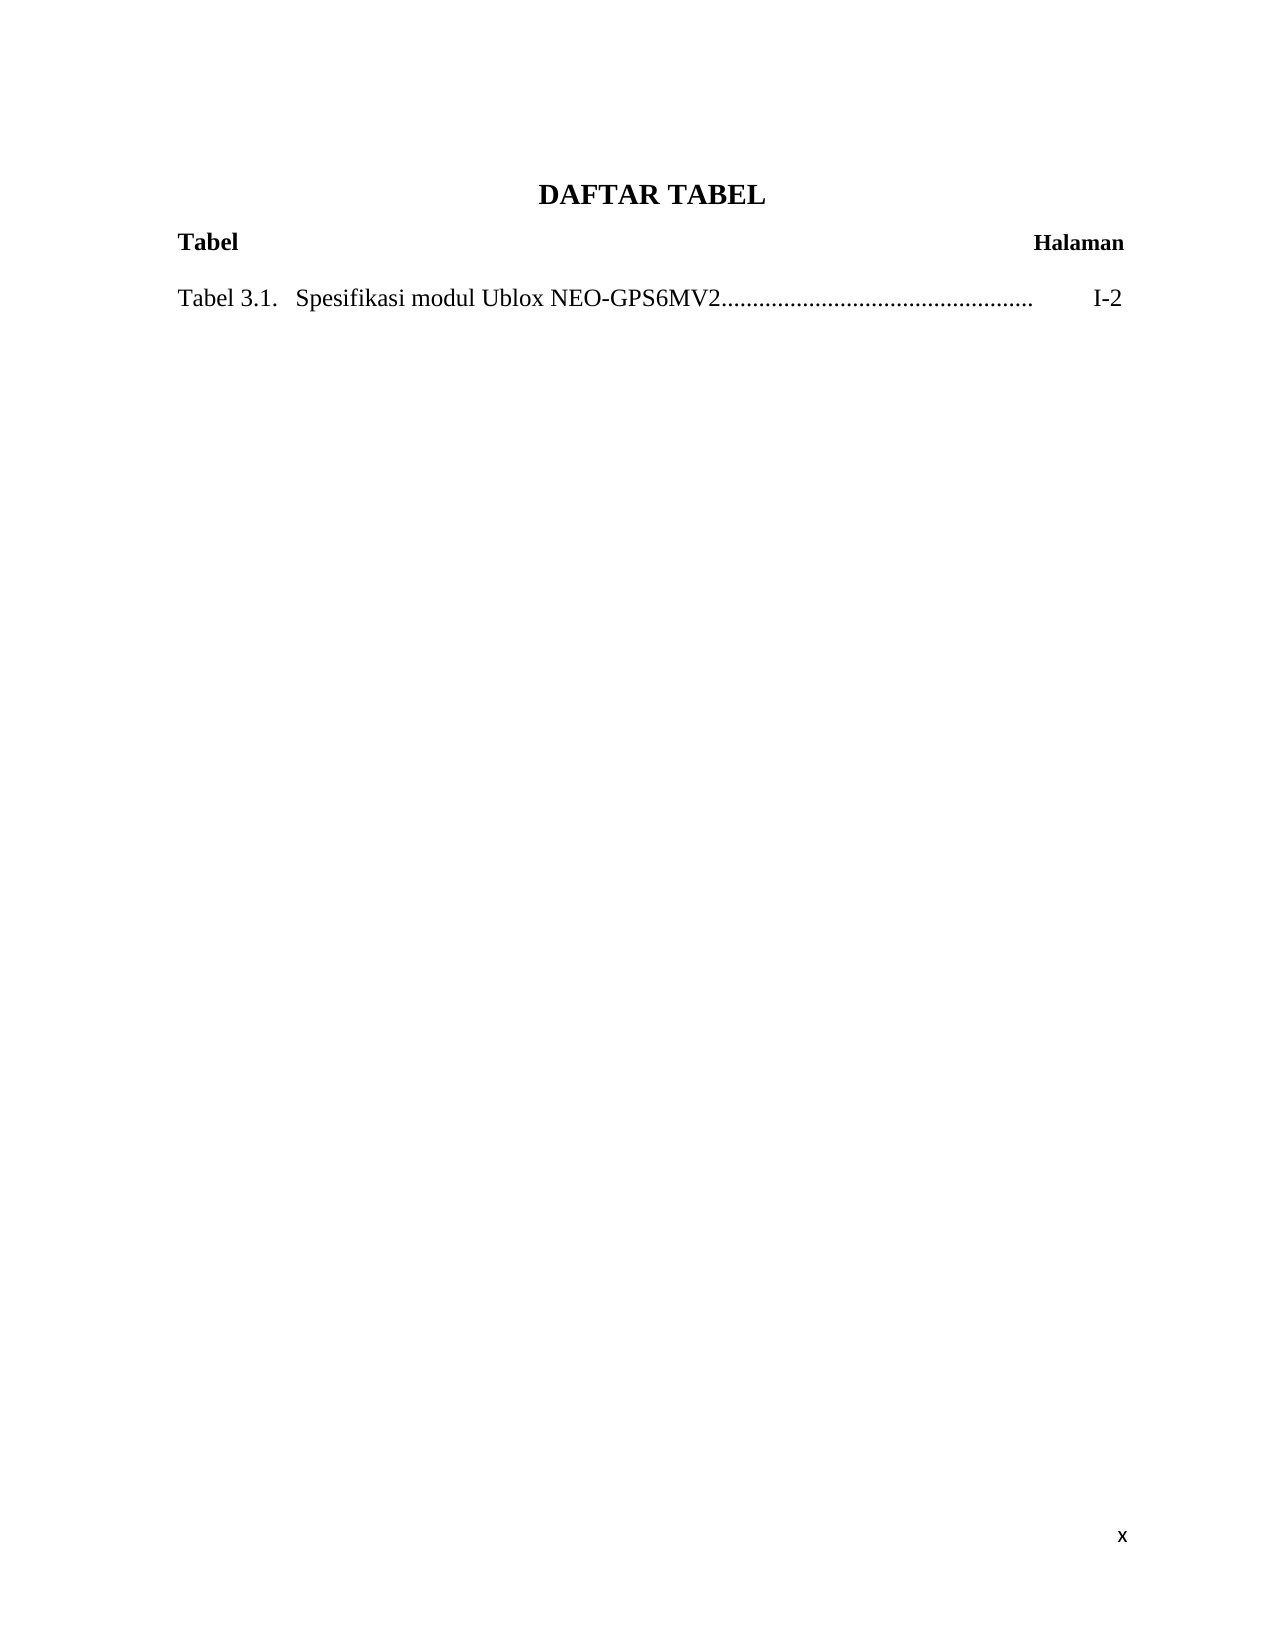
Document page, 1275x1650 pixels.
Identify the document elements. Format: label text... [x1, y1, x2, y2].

text Tabel 3.1. Spesifikasi modul Ublox NEO-GPS6MV2 I-2 [177, 283, 1127, 312]
text Tabel Halaman [177, 227, 1127, 256]
text DAFTAR TABEL [177, 177, 1127, 211]
